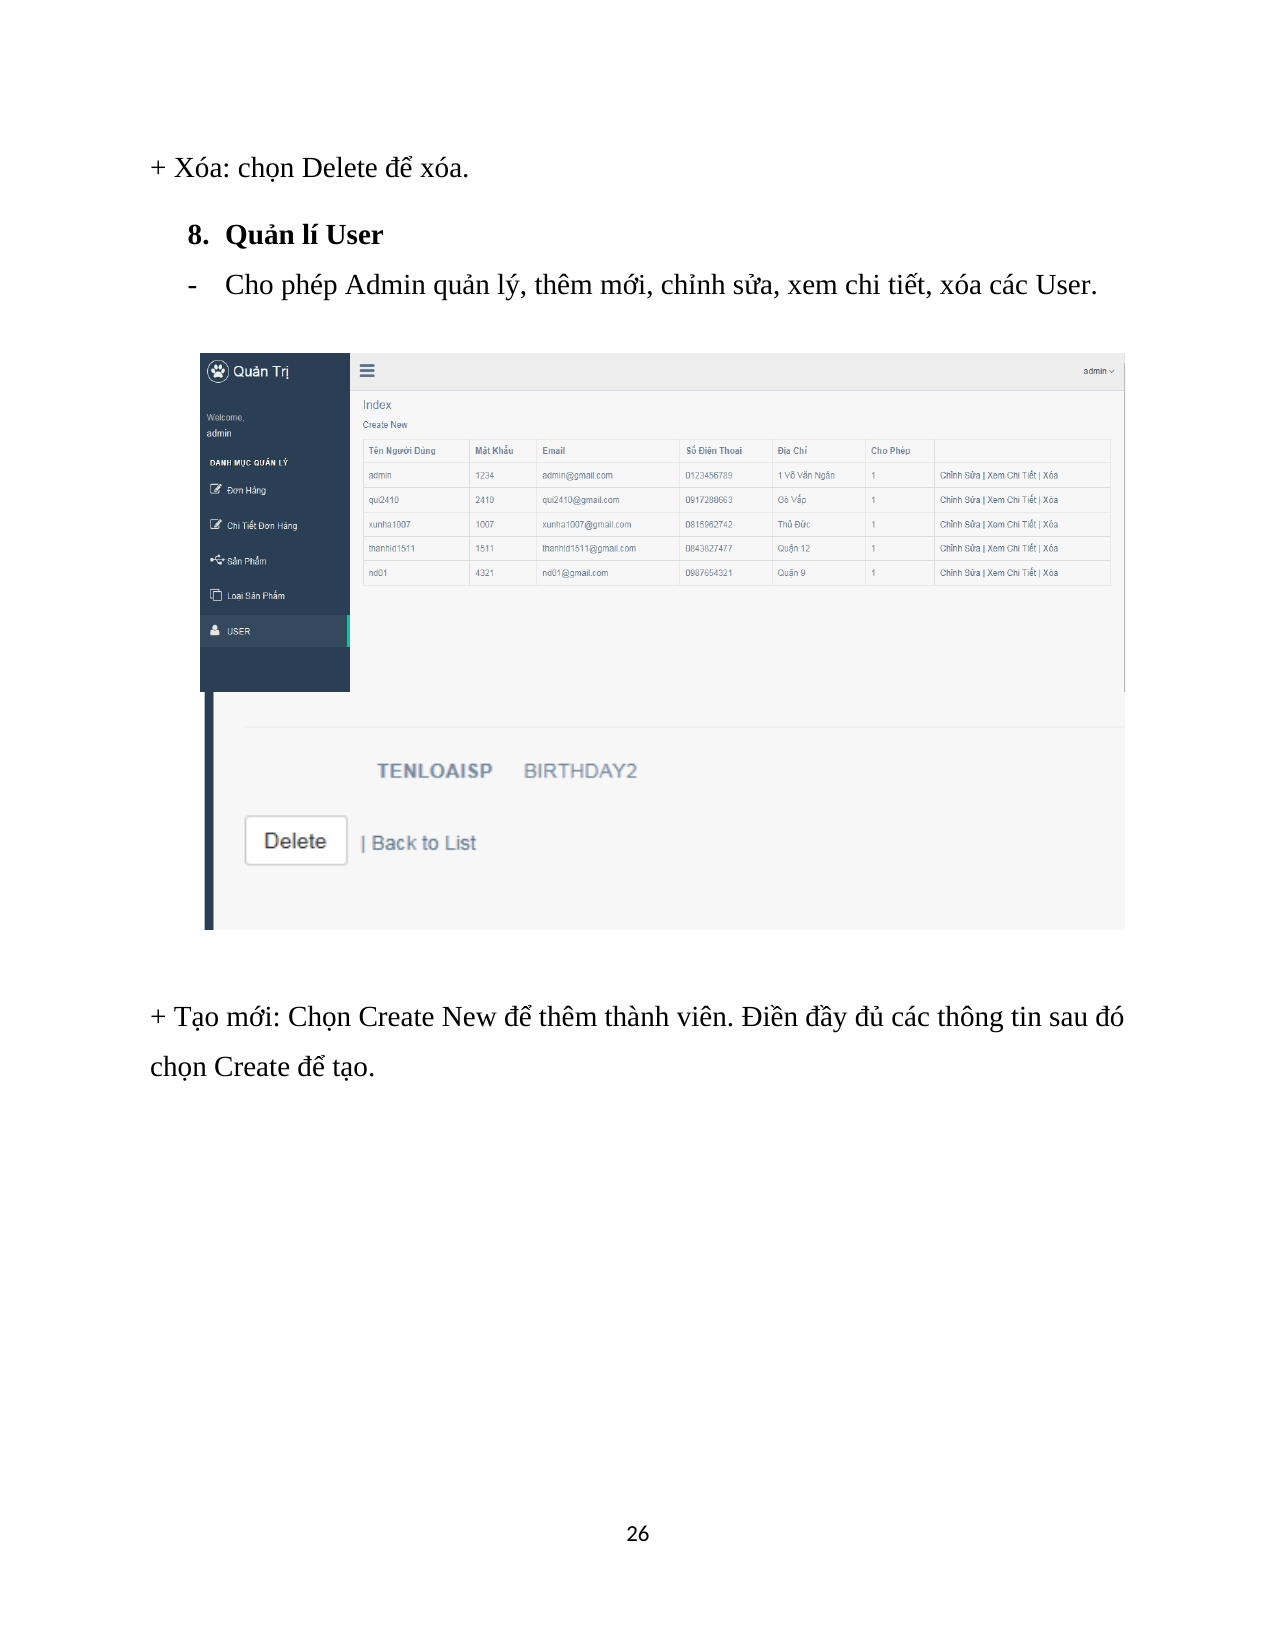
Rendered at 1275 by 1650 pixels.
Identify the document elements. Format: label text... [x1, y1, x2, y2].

picture [200, 353, 1125, 930]
text + Tạo mới: Chọn Create New để thêm thành viên. Điền đầy đủ các thông tin sau đó chọn Create để tạo. [150, 999, 1125, 1083]
list Quản lí User [187, 217, 1125, 251]
text + Xóa: chọn Delete để xóa. [150, 150, 1125, 183]
list Cho phép Admin quản lý, thêm mới, chỉnh sửa, xem chi tiết, xóa các User. [187, 267, 1125, 301]
